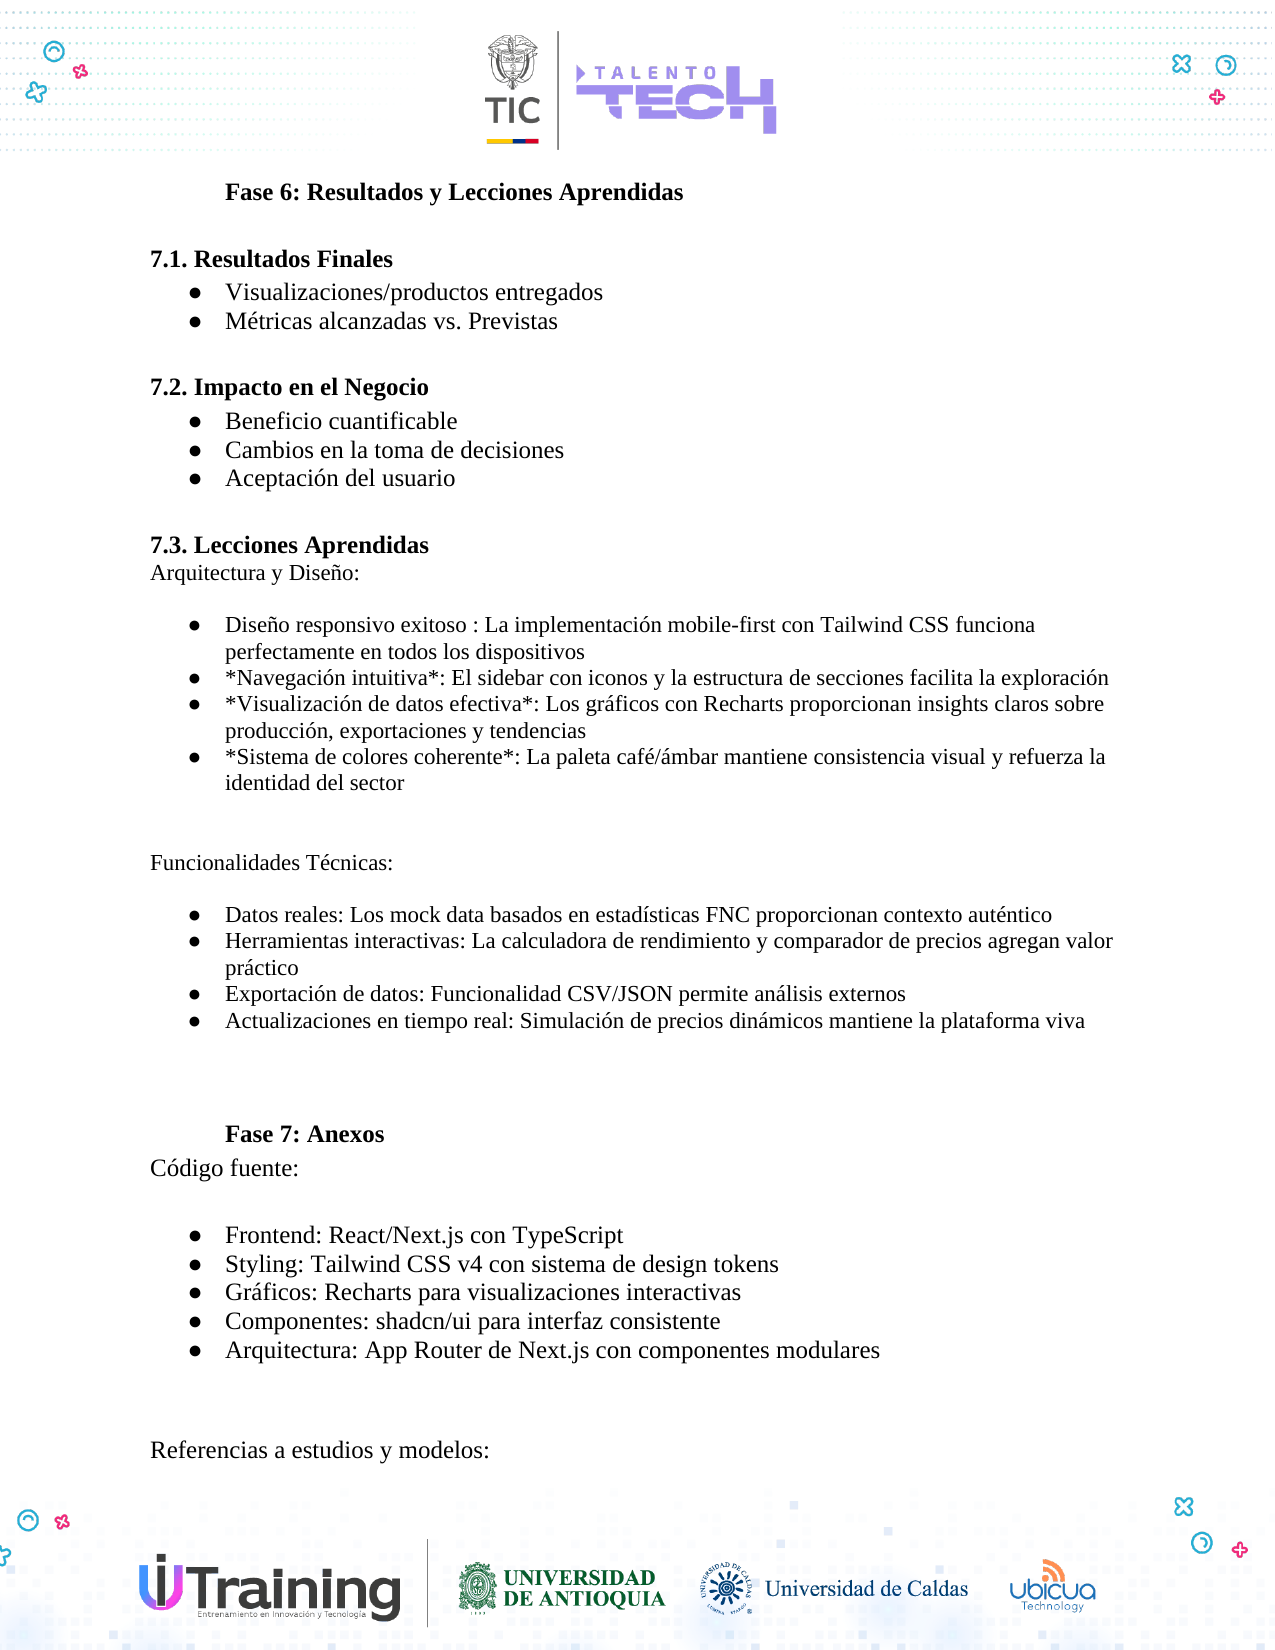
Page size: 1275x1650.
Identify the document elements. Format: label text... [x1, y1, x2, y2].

subtitle 7.3. Lecciones Aprendidas [150, 530, 1162, 559]
list Diseño responsivo exitoso : La implementación mobile-first con Tailwind CSS funciona perfectamente en todos los dispositivos [187, 611, 1162, 664]
subtitle Fase 7: Anexos [187, 1119, 1162, 1148]
list Datos reales: Los mock data basados en estadísticas FNC proporcionan contexto auténtico [187, 901, 1162, 928]
list Herramientas interactivas: La calculadora de rendimiento y comparador de precios agregan valor práctico [187, 928, 1162, 980]
list Actualizaciones en tiempo real: Simulación de precios dinámicos mantiene la plataforma viva [187, 1007, 1162, 1033]
list *Sistema de colores coherente*: La paleta café/ámbar mantiene consistencia visual y refuerza la identidad del sector [187, 743, 1162, 796]
list Cambios en la toma de decisiones [187, 435, 1162, 463]
list Métricas alcanzadas vs. Previstas [187, 306, 1162, 335]
text Arquitectura y Diseño: [150, 559, 1162, 585]
text Funcionalidades Técnicas: [150, 848, 1162, 875]
list Visualizaciones/productos entregados [187, 277, 1162, 306]
list Beneficio cuantificable [187, 406, 1162, 435]
list *Navegación intuitiva*: El sidebar con iconos y la estructura de secciones facilita la exploración [187, 664, 1162, 690]
subtitle 7.2. Impacto en el Negocio [150, 372, 1162, 401]
list Gráficos: Recharts para visualizaciones interactivas [187, 1277, 1162, 1306]
list Frontend: React/Next.js con TypeScript [187, 1220, 1162, 1249]
list Arquitectura: App Router de Next.js con componentes modulares [187, 1335, 1162, 1364]
list Styling: Tailwind CSS v4 con sistema de design tokens [187, 1249, 1162, 1277]
list Aceptación del usuario [187, 463, 1162, 492]
subtitle 7.1. Resultados Finales [150, 244, 1162, 272]
text Código fuente: [150, 1153, 1162, 1182]
picture [0, 1487, 1275, 1650]
list Exportación de datos: Funcionalidad CSV/JSON permite análisis externos [187, 980, 1162, 1007]
picture [0, 1, 1272, 180]
list Componentes: shadcn/ui para interfaz consistente [187, 1306, 1162, 1335]
subtitle Fase 6: Resultados y Lecciones Aprendidas [187, 177, 1162, 206]
text Referencias a estudios y modelos: [150, 1436, 1162, 1464]
list *Visualización de datos efectiva*: Los gráficos con Recharts proporcionan insights claros sobre producción, exportaciones y tendencias [187, 690, 1162, 743]
